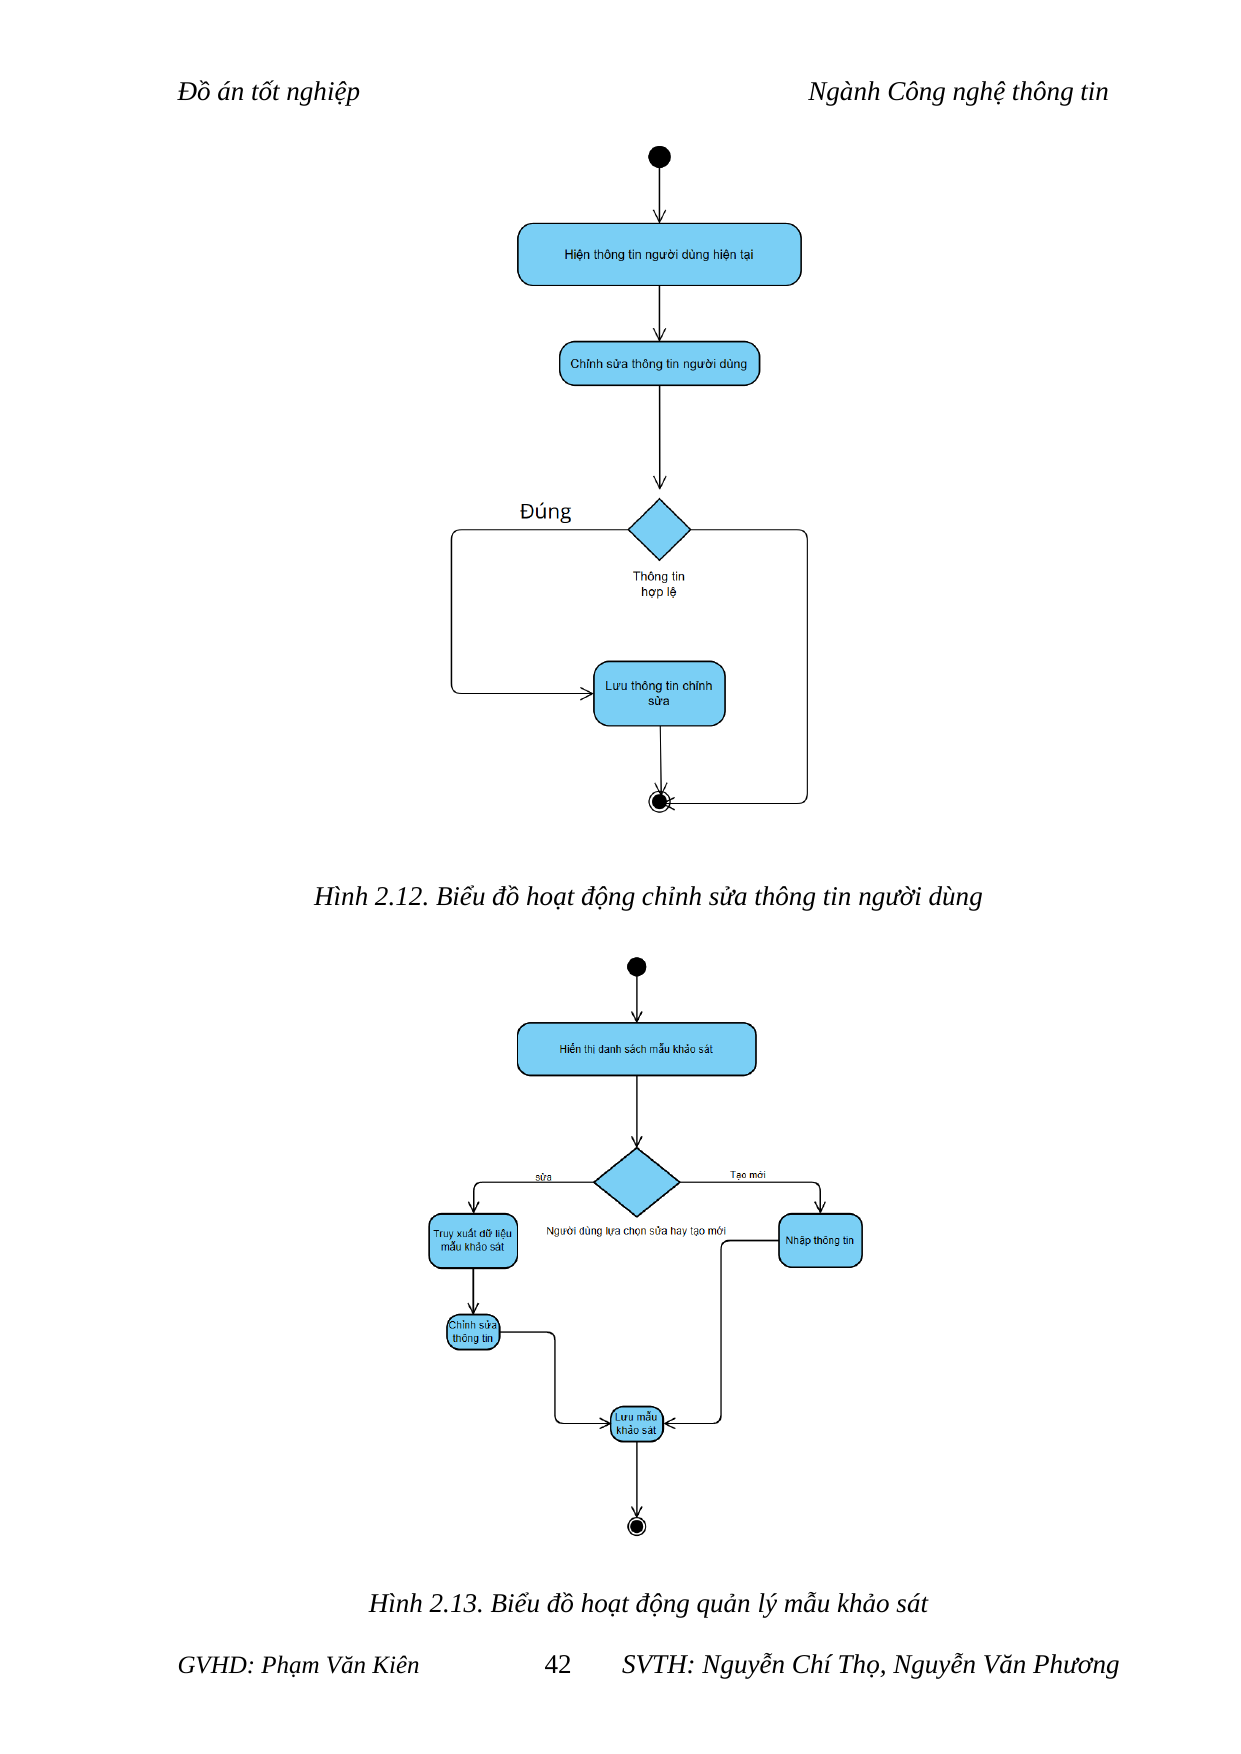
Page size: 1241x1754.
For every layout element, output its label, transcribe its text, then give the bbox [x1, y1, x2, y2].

text Hình 2.13. Biểu đồ hoạt động quản lý mẫu khảo sát [177, 1587, 1122, 1618]
picture [391, 926, 909, 1572]
picture [430, 118, 869, 865]
text Hình 2.12. Biểu đồ hoạt động chỉnh sửa thông tin người dùng [177, 880, 1122, 911]
